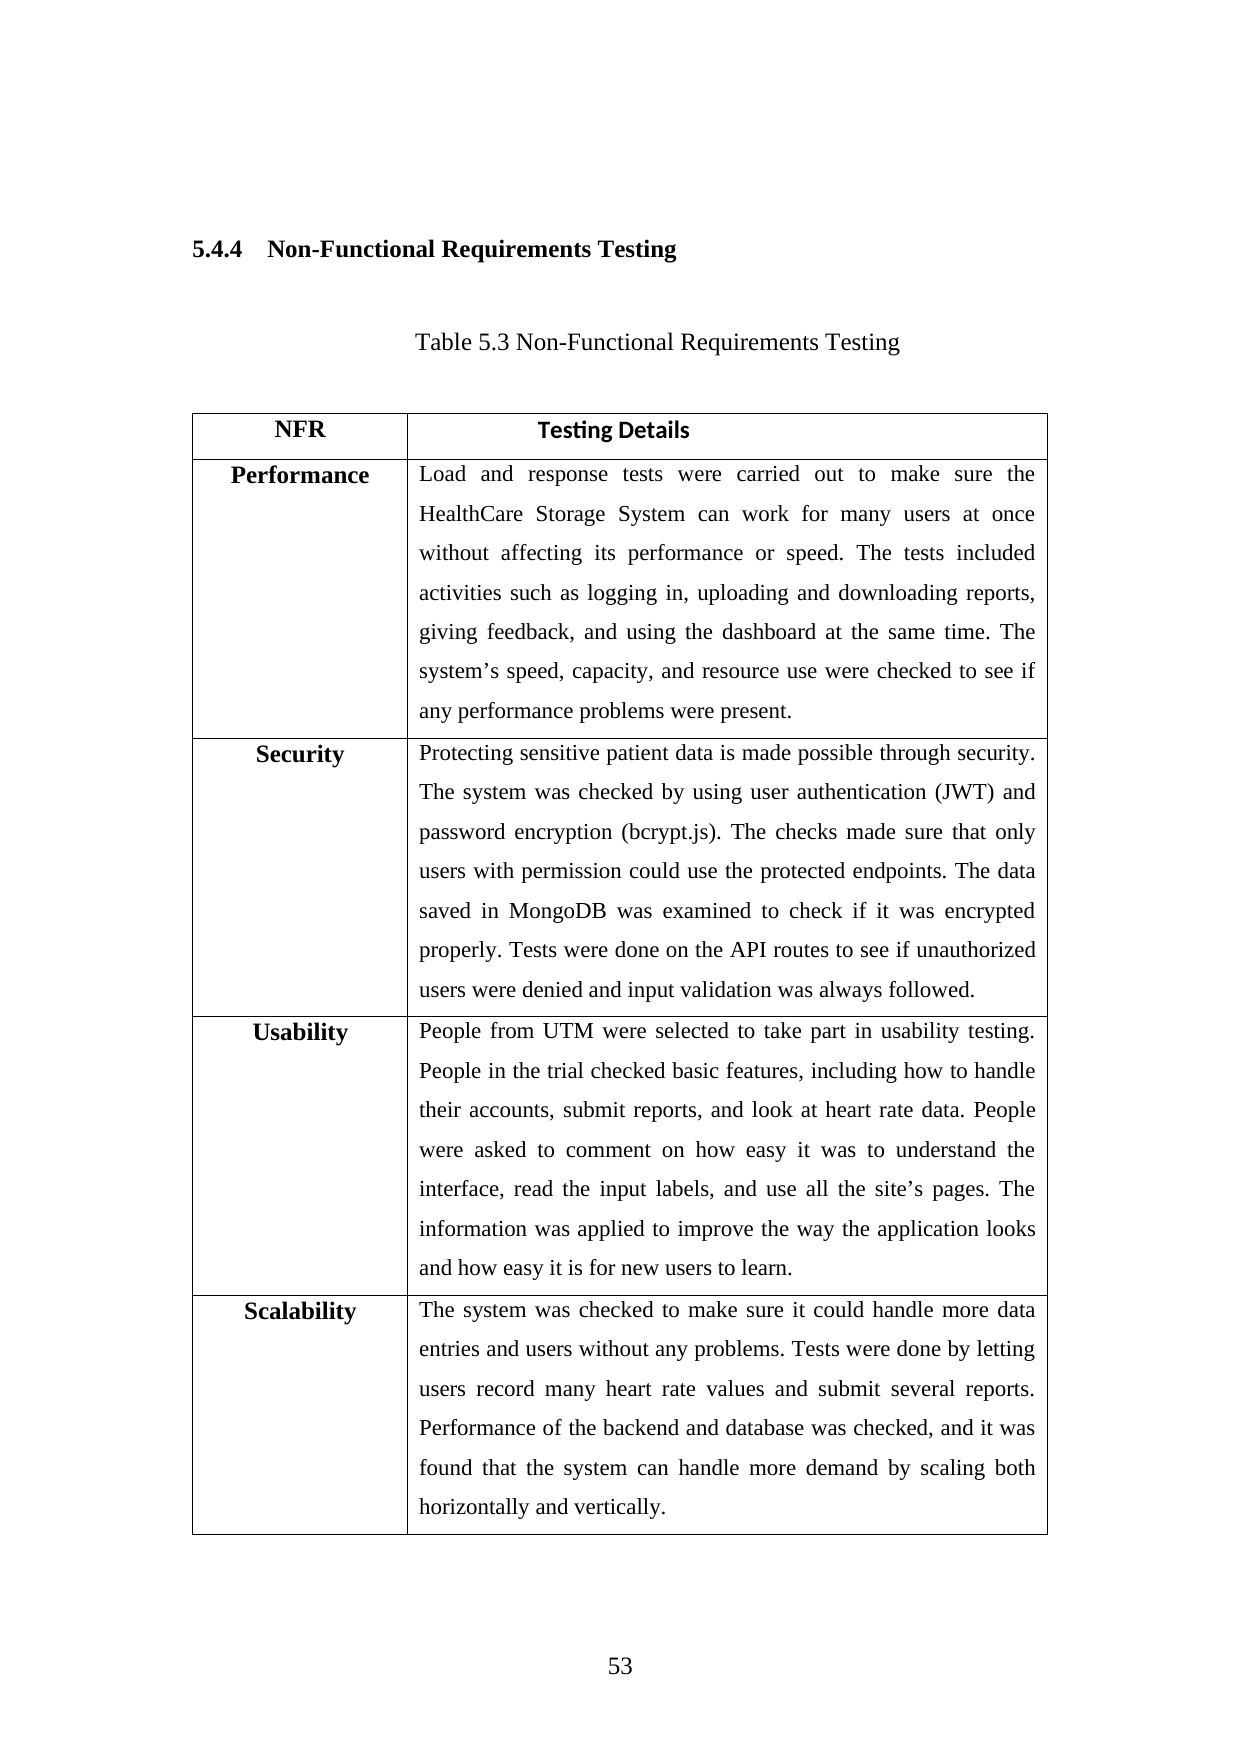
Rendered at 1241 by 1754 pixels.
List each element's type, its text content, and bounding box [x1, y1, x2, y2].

table_cell Load and response tests were carried out to make sure the HealthCare Storage System can work for many users at once without affecting its performance or speed. The tests included activities such as logging in, uploading and downloading reports, giving feedback, and using the dashboard at the same time. The system’s speed, capacity, and resource use were checked to see if any performance problems were present. [408, 460, 1047, 738]
table_cell People from UTM were selected to take part in usability testing. People in the trial checked basic features, including how to handle their accounts, submit reports, and look at heart rate data. People were asked to comment on how easy it was to understand the interface, read the input labels, and use all the site’s pages. The information was applied to improve the way the application looks and how easy it is for new users to learn. [408, 1017, 1047, 1295]
table_cell Scalability [193, 1296, 407, 1534]
table_cell Protecting sensitive patient data is made possible through security. The system was checked by using user authentication (JWT) and password encryption (bcrypt.js). The checks made sure that only users with permission could use the protected endpoints. The data saved in MongoDB was examined to check if it was encrypted properly. Tests were done on the API routes to see if unauthorized users were denied and input validation was always followed. [408, 739, 1047, 1016]
text Table 5.3 Non-Functional Requirements Testing [192, 327, 1048, 356]
table_cell Performance [193, 460, 407, 738]
table_cell Security [193, 739, 407, 1016]
subtitle Non-Functional Requirements Testing [192, 234, 1048, 263]
table_header Testing Details [408, 414, 1047, 459]
table_header NFR [193, 414, 407, 459]
table_cell Usability [193, 1017, 407, 1295]
table_cell The system was checked to make sure it could handle more data entries and users without any problems. Tests were done by letting users record many heart rate values and submit several reports. Performance of the backend and database was checked, and it was found that the system can handle more demand by scaling both horizontally and vertically. [408, 1296, 1047, 1534]
